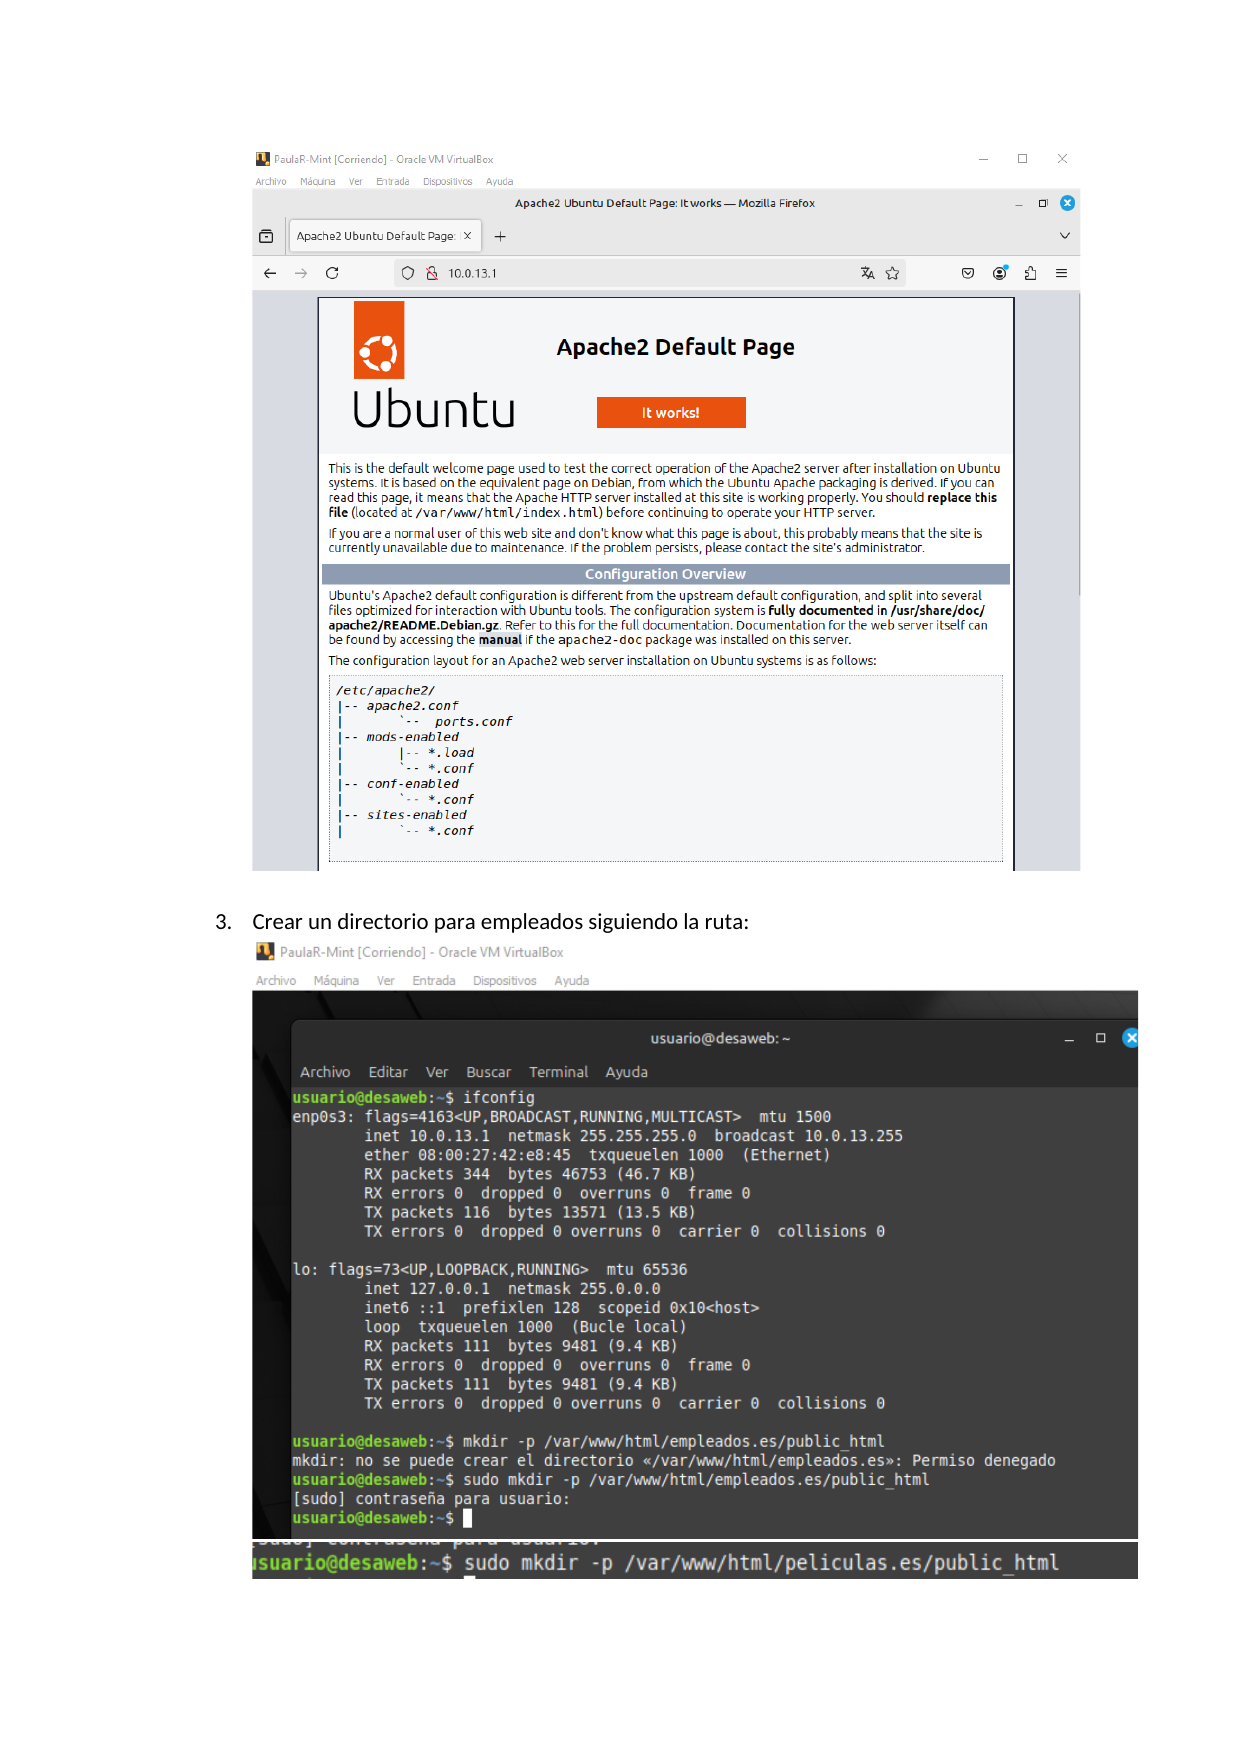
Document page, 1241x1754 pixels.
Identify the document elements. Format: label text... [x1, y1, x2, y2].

picture [252, 147, 1081, 871]
picture [252, 939, 1139, 1539]
picture [252, 1542, 1138, 1579]
list Crear un directorio para empleados siguiendo la ruta: [215, 907, 1063, 935]
